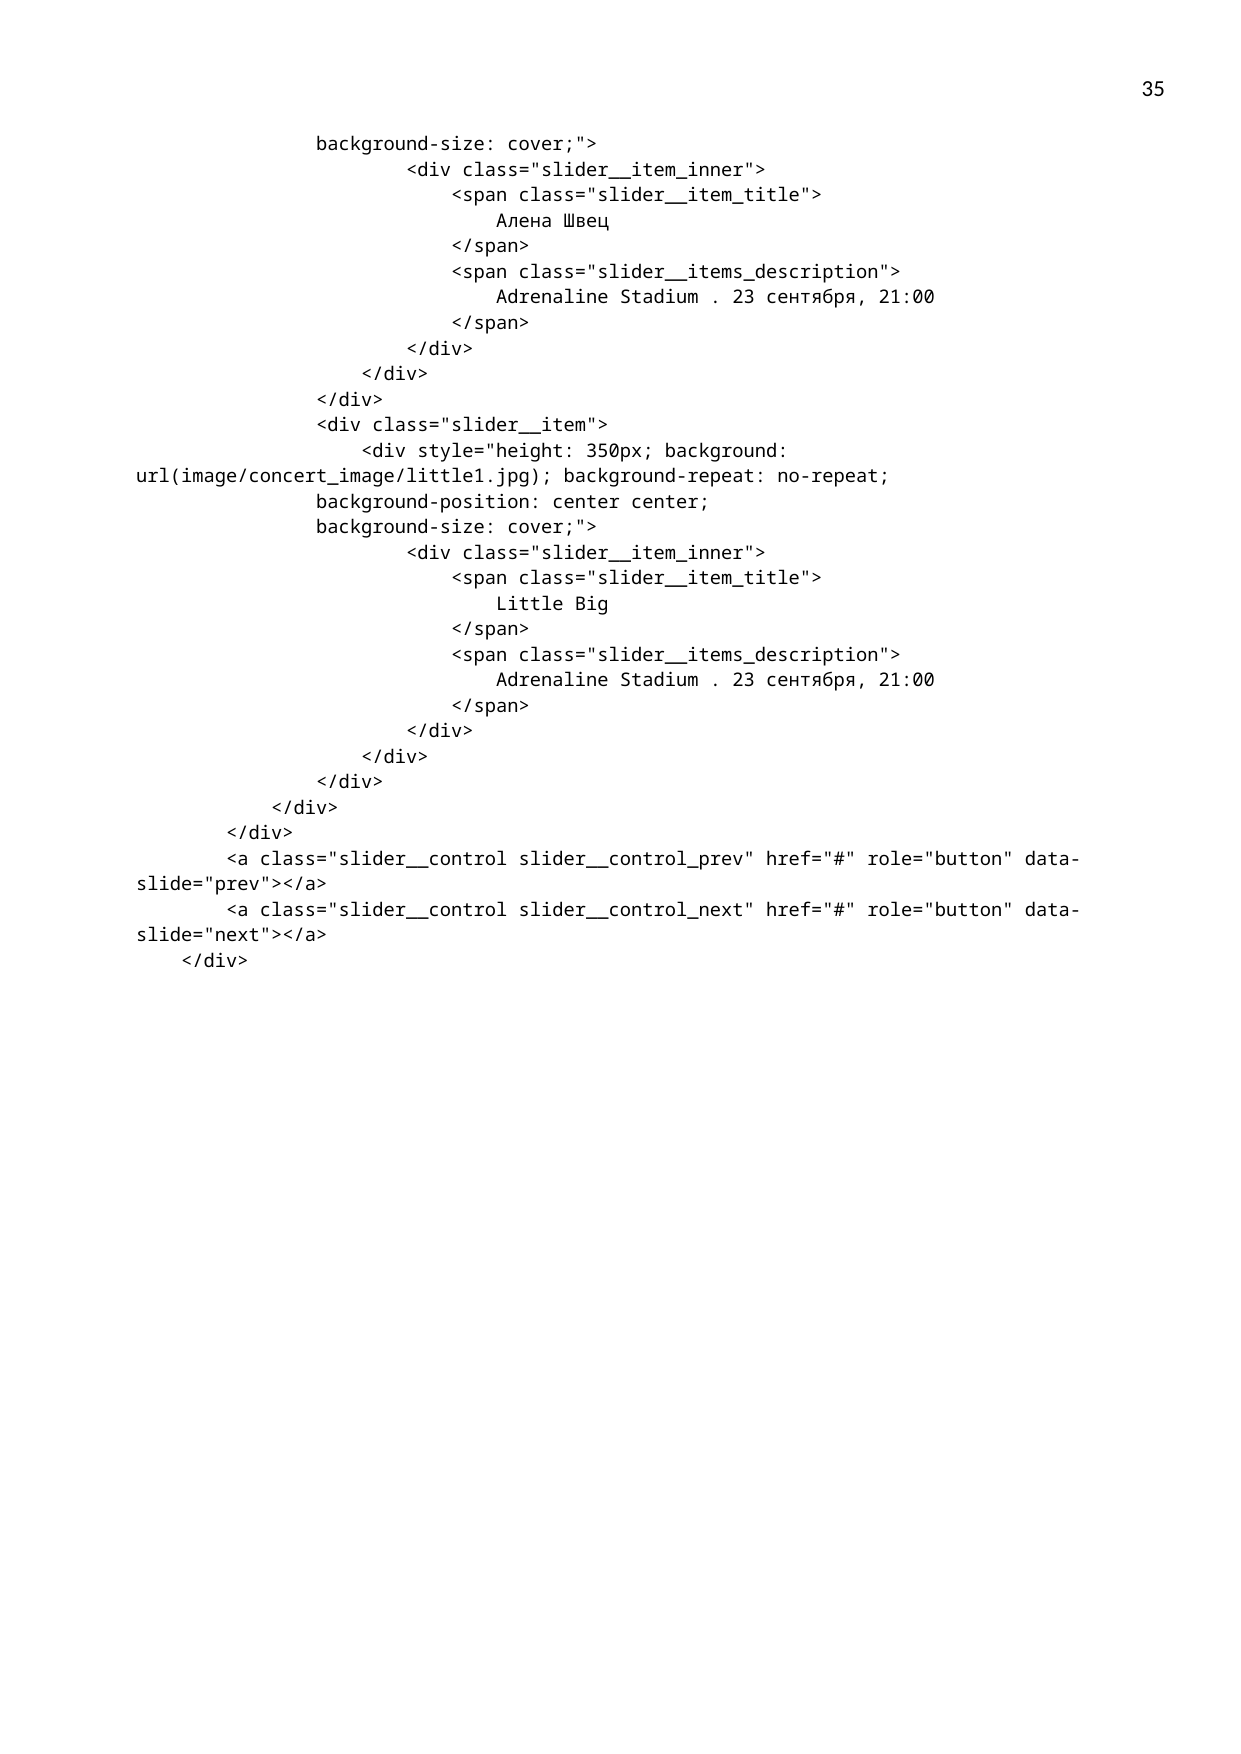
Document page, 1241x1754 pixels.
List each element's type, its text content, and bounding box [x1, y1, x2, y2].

text </div> [136, 769, 1164, 794]
text Adrenaline Stadium . 23 сентября, 21:00 [136, 284, 1164, 309]
text </span> [136, 616, 1164, 641]
text </span> [136, 692, 1164, 718]
text <a class="slider__control slider__control_next" href="#" role="button" data-slide="next"></a> [136, 896, 1164, 947]
text </span> [136, 233, 1164, 258]
text background-position: center center; [136, 488, 1164, 513]
text Adrenaline Stadium . 23 сентября, 21:00 [136, 667, 1164, 692]
text </div> [136, 820, 1164, 845]
text <span class="slider__items_description"> [136, 258, 1164, 284]
text <div class="slider__item_inner"> [136, 539, 1164, 564]
text <div class="slider__item_inner"> [136, 156, 1164, 182]
text </div> [136, 794, 1164, 820]
text </div> [136, 718, 1164, 743]
text Little Big [136, 590, 1164, 616]
text <span class="slider__item_title"> [136, 564, 1164, 590]
text <a class="slider__control slider__control_prev" href="#" role="button" data-slide="prev"></a> [136, 845, 1164, 896]
text <div style="height: 350px; background: url(image/concert_image/little1.jpg); background-repeat: no-repeat; [136, 437, 1164, 488]
text background-size: cover;"> [136, 513, 1164, 539]
text <span class="slider__item_title"> [136, 182, 1164, 207]
text </div> [136, 360, 1164, 386]
text background-size: cover;"> [136, 131, 1164, 156]
text <span class="slider__items_description"> [136, 641, 1164, 667]
text </div> [136, 386, 1164, 411]
text <div class="slider__item"> [136, 411, 1164, 437]
text </div> [136, 335, 1164, 360]
text </span> [136, 309, 1164, 335]
text Алена Швец [136, 207, 1164, 233]
text </div> [136, 947, 1164, 973]
text </div> [136, 743, 1164, 769]
